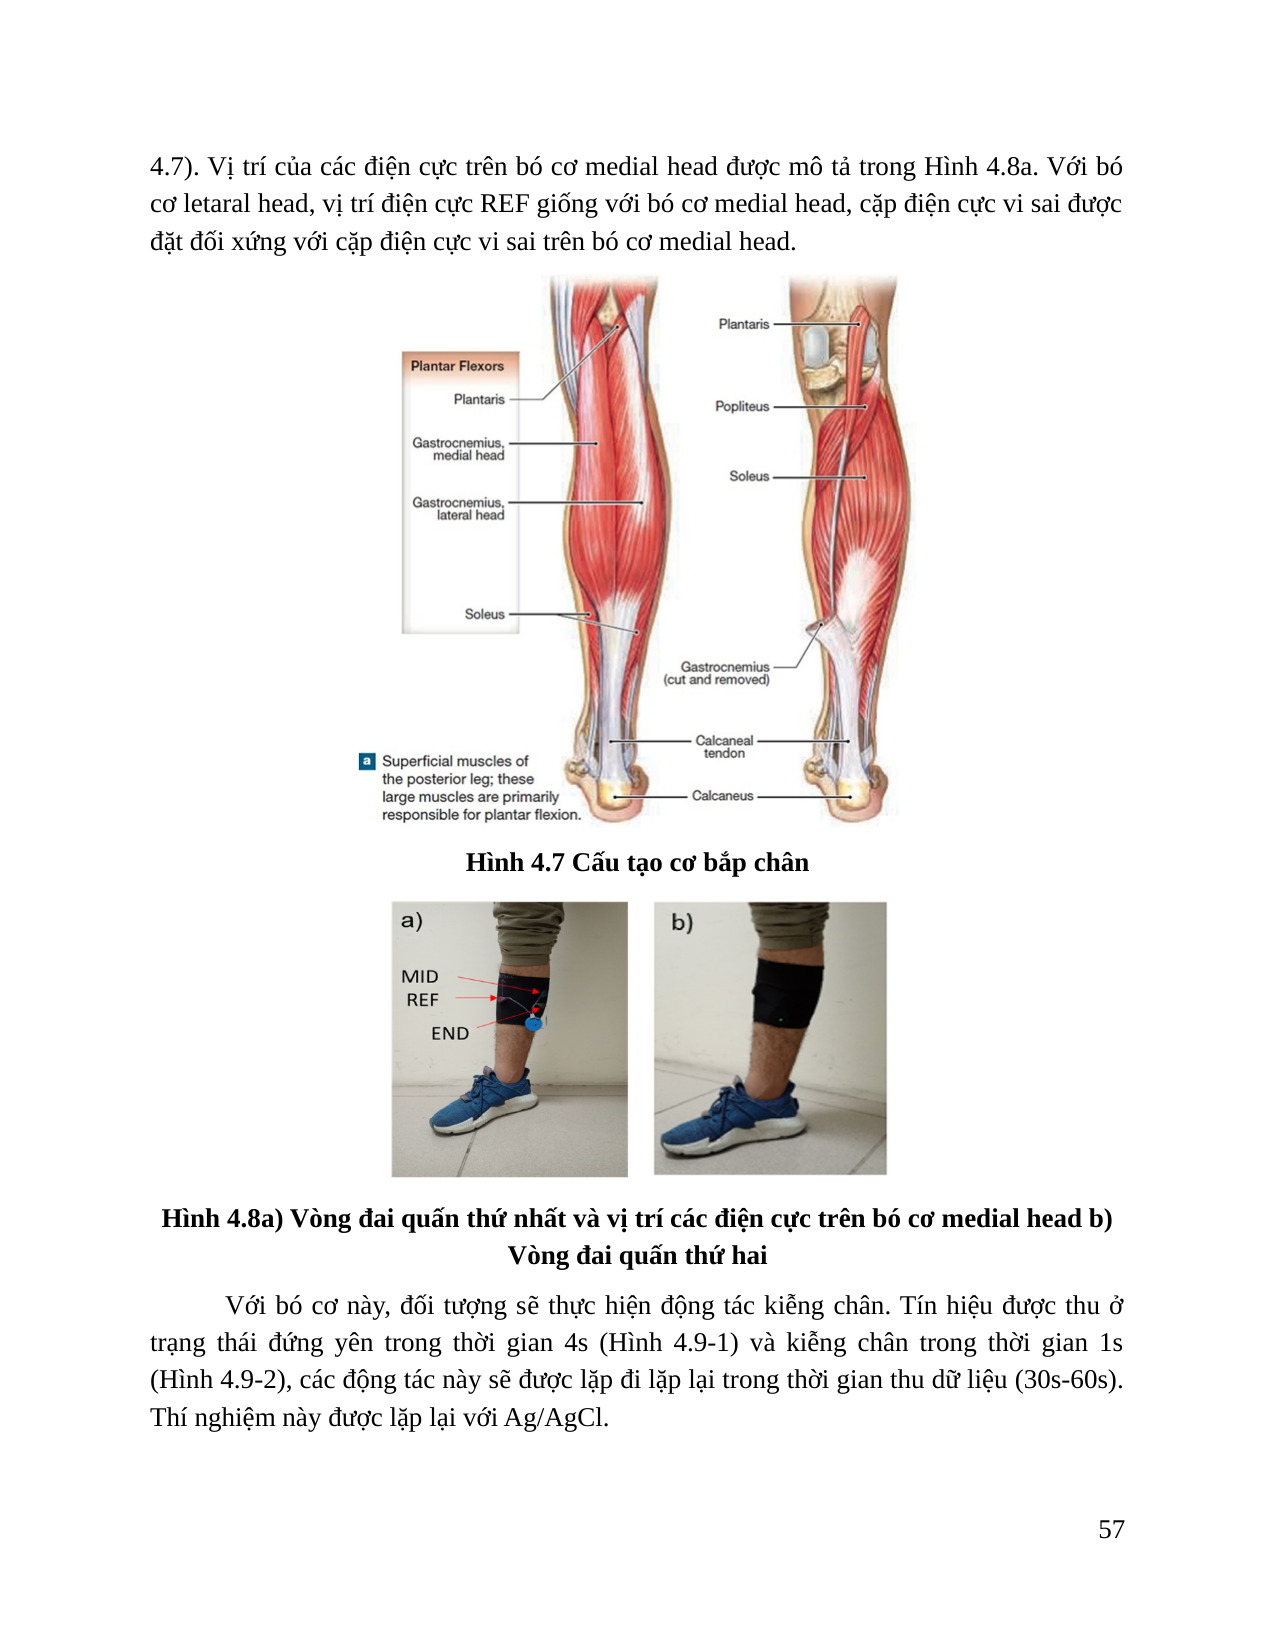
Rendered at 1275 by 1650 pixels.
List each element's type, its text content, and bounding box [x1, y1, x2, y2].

text Hình 4.8a) Vòng đai quấn thứ nhất và vị trí các điện cực trên bó cơ medial head b) Vòng đai quấn thứ hai [150, 1202, 1125, 1270]
picture [382, 895, 893, 1184]
picture [358, 274, 917, 828]
text Với bó cơ này, đối tượng sẽ thực hiện động tác kiễng chân. Tín hiệu được thu ở trạng thái đứng yên trong thời gian 4s (Hình 4.9-1) và kiễng chân trong thời gian 1s (Hình 4.9-2), các động tác này sẽ được lặp đi lặp lại trong thời gian thu dữ liệu (30s-60s). Thí nghiệm này được lặp lại với Ag/AgCl. [150, 1289, 1125, 1432]
picture [364, 758, 372, 765]
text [150, 150, 1125, 256]
text Hình 4.7 Cấu tạo cơ bắp chân [150, 846, 1125, 877]
